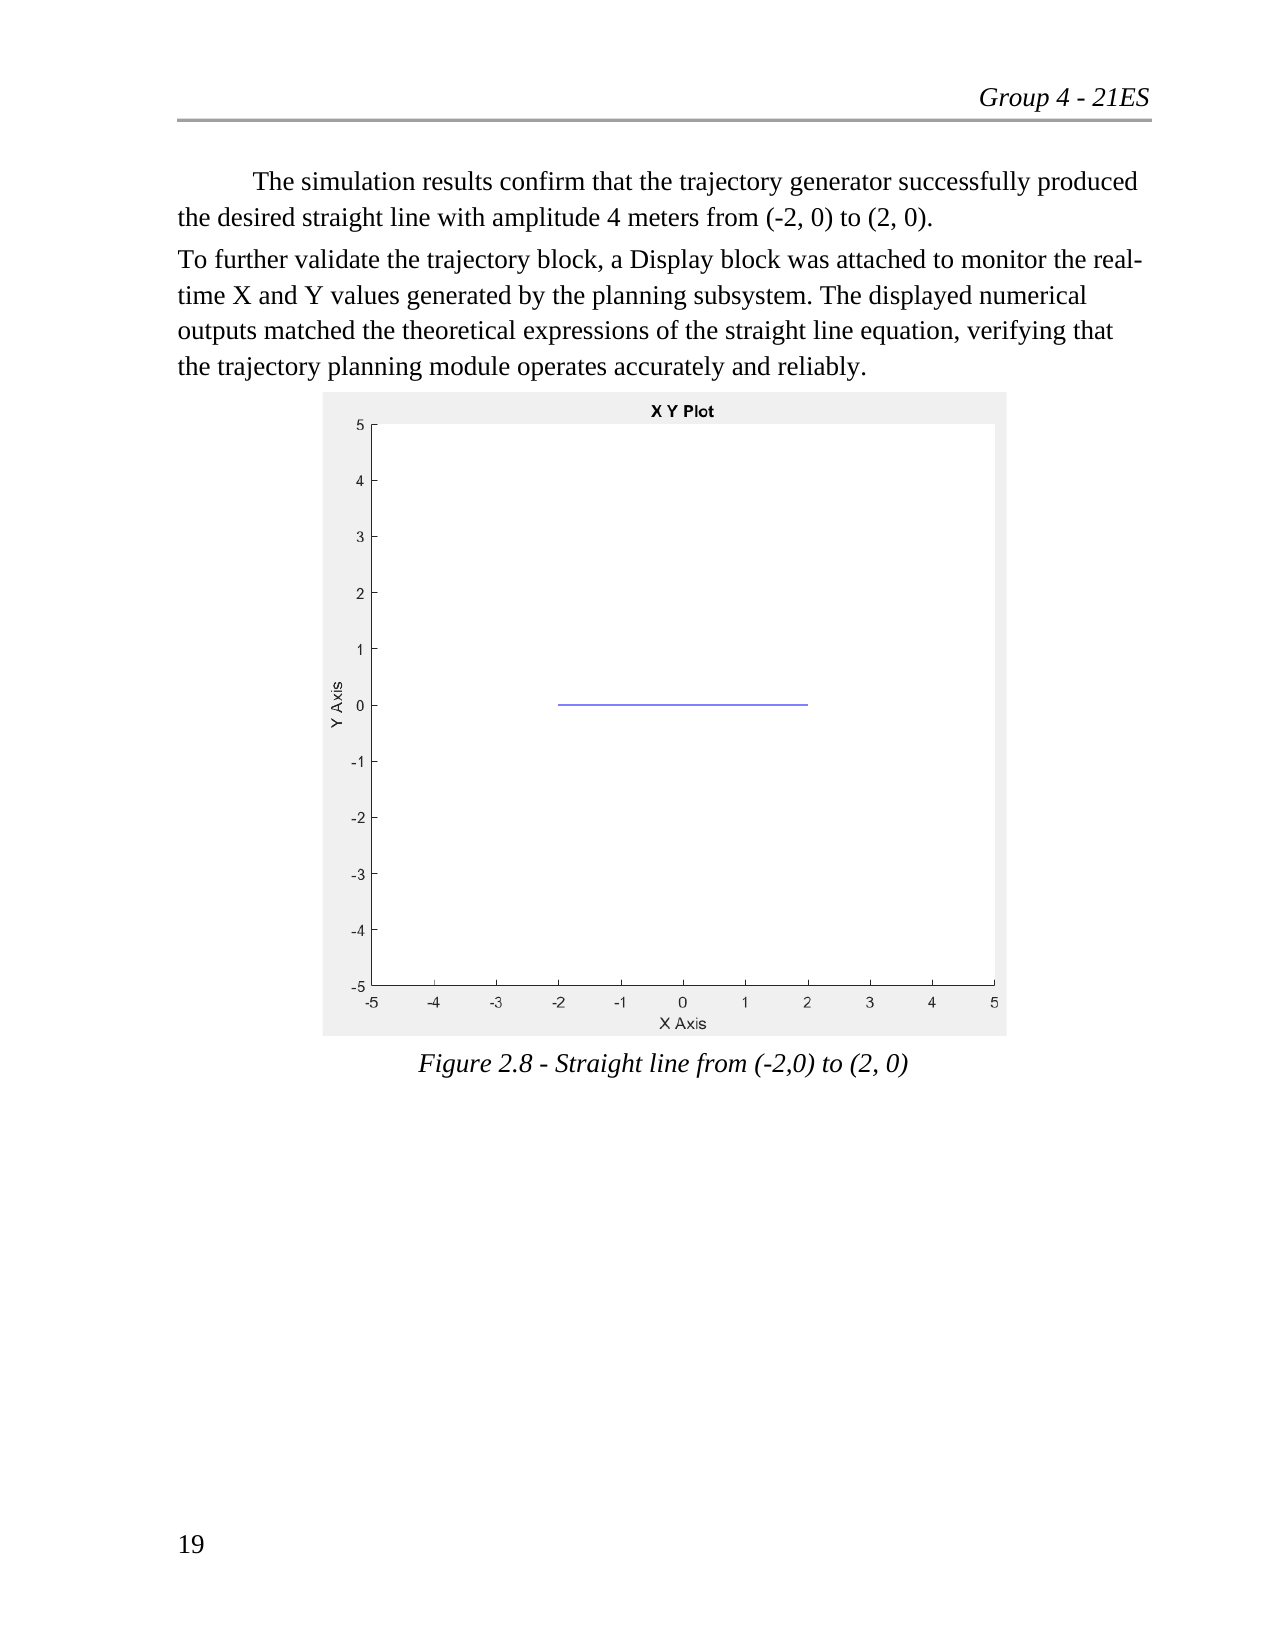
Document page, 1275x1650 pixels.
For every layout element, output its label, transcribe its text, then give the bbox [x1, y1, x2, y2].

picture [322, 392, 1007, 1036]
text The simulation results confirm that the trajectory generator successfully produced the desired straight line with amplitude 4 meters from (-2, 0) to (2, 0). [177, 165, 1152, 232]
text To further validate the trajectory block, a Display block was attached to monitor the real-time X and Y values generated by the planning subsystem. The displayed numerical outputs matched the theoretical expressions of the straight line equation, verifying that the trajectory planning module operates accurately and reliably. [177, 243, 1152, 381]
text Figure 2.8 - Straight line from (-2,0) to (2, 0) [177, 1047, 1152, 1078]
